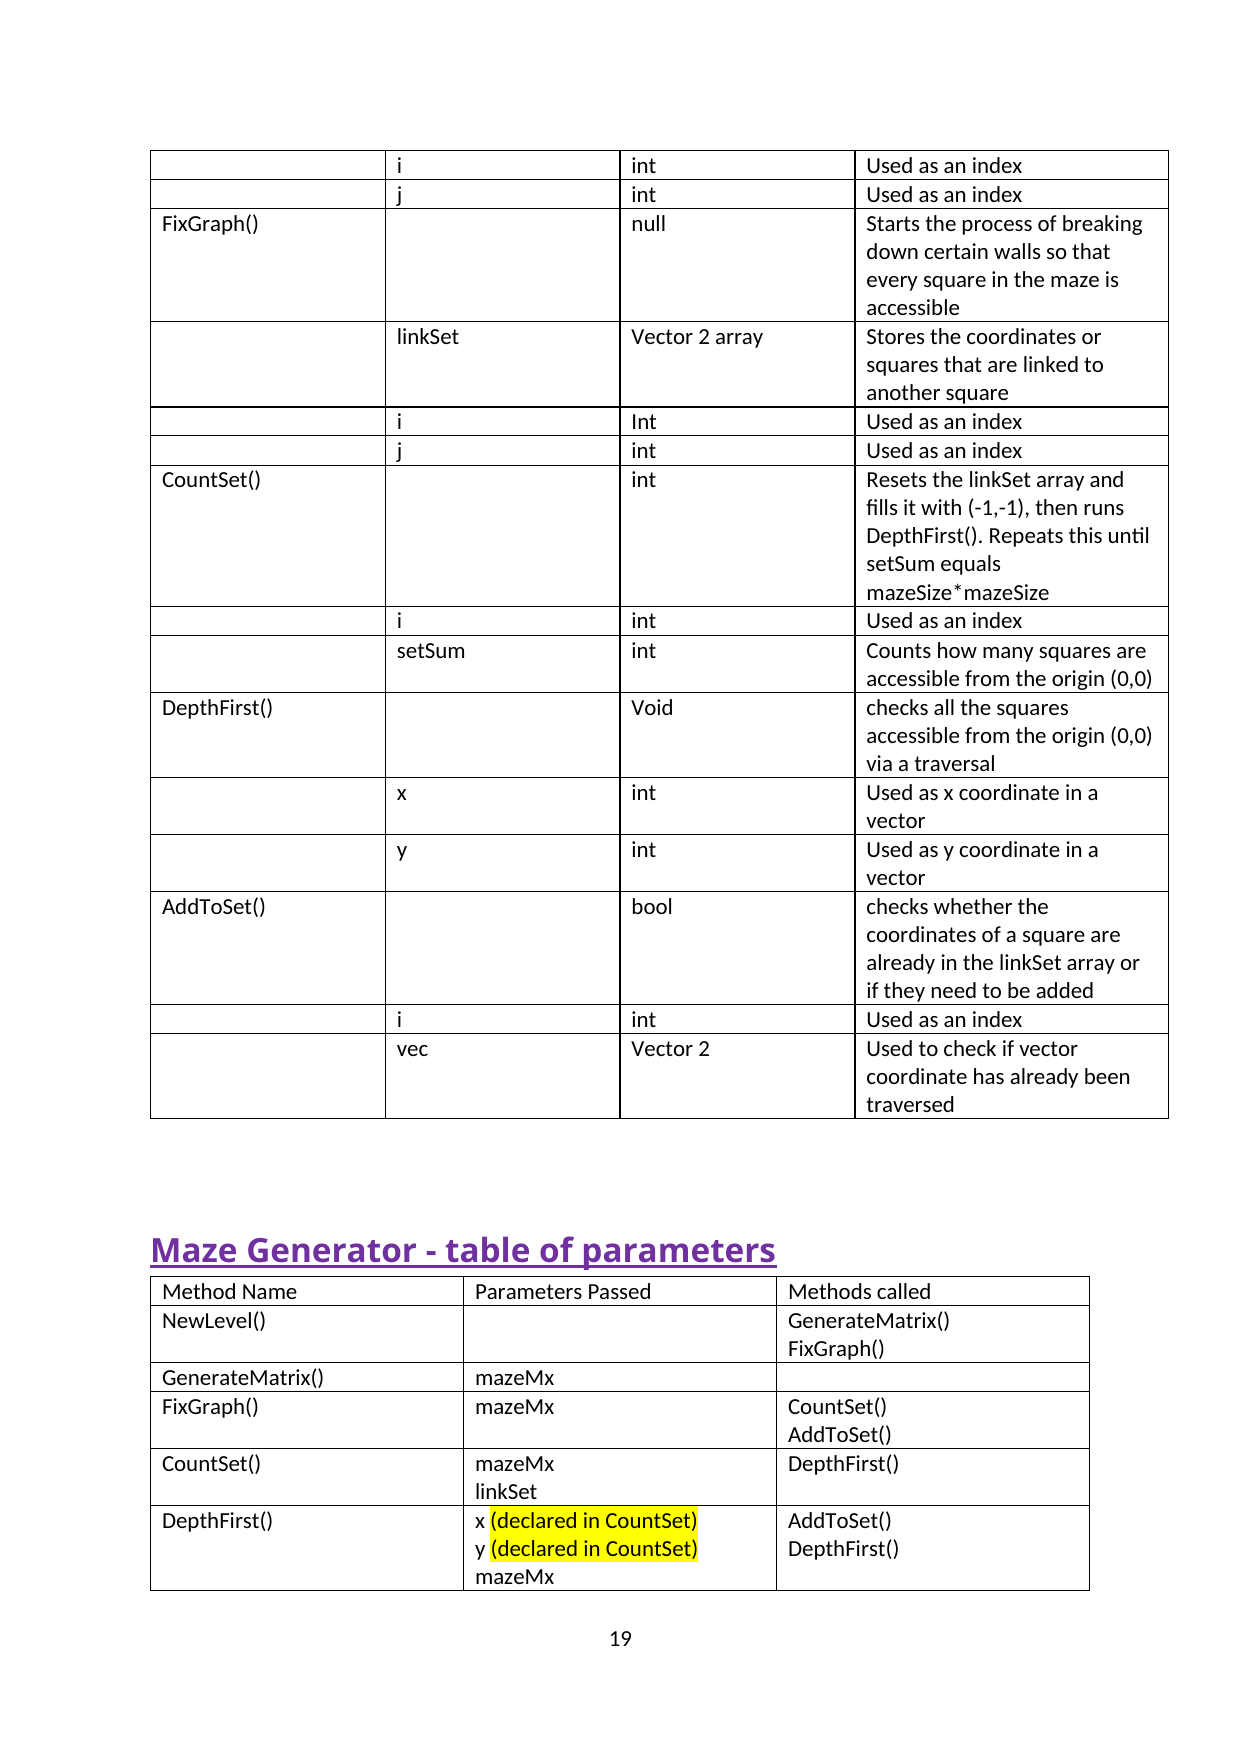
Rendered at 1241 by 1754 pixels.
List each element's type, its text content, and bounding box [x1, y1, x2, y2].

table_cell [151, 636, 385, 692]
table_cell GenerateMatrix() FixGraph() [777, 1306, 1089, 1362]
table_cell [151, 1005, 385, 1033]
table_cell int [621, 607, 854, 635]
table_cell Resets the linkSet array and fills it with (-1,-1), then runs DepthFirst(). Repeats this until setSum equals mazeSize*mazeSize [856, 466, 1168, 606]
table_cell DepthFirst() [151, 1506, 463, 1590]
table_cell Used as an index [856, 607, 1168, 635]
table_cell Void [621, 693, 854, 777]
table_cell Used as an index [856, 436, 1168, 464]
table_cell Vector 2 array [621, 322, 854, 406]
table_cell Used to check if vector coordinate has already been traversed [856, 1034, 1168, 1118]
table_cell Used as an index [856, 180, 1168, 208]
table_header Parameters Passed [464, 1277, 776, 1305]
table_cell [777, 1506, 1089, 1590]
table_cell checks whether the coordinates of a square are already in the linkSet array or if they need to be added [856, 892, 1168, 1004]
table_cell i [386, 151, 619, 179]
table_cell CountSet() [151, 466, 385, 606]
subtitle Maze Generator - table of parameters [150, 1227, 1090, 1272]
table_cell [386, 693, 619, 777]
table_cell [386, 209, 619, 321]
table_cell setSum [386, 636, 619, 692]
table_cell mazeMx [464, 1392, 776, 1448]
table_cell i [386, 1005, 619, 1033]
table_cell [151, 1034, 385, 1118]
table_cell Used as y coordinate in a vector [856, 835, 1168, 891]
table_cell GenerateMatrix() [151, 1363, 463, 1391]
table_cell checks all the squares accessible from the origin (0,0) via a traversal [856, 693, 1168, 777]
table_cell AddToSet() [151, 892, 385, 1004]
table_header Methods called [777, 1277, 1089, 1305]
table_cell mazeMx linkSet [464, 1449, 776, 1505]
table_cell x [386, 778, 619, 834]
table_cell linkSet [386, 322, 619, 406]
table_cell [151, 436, 385, 464]
table_cell int [621, 151, 854, 179]
table_cell j [386, 436, 619, 464]
table_cell [151, 778, 385, 834]
table_cell Vector 2 [621, 1034, 854, 1118]
table_cell FixGraph() [151, 1392, 463, 1448]
table_cell Used as x coordinate in a vector [856, 778, 1168, 834]
table_header Method Name [151, 1277, 463, 1305]
table_cell int [621, 436, 854, 464]
table_cell [151, 322, 385, 406]
table_cell [151, 180, 385, 208]
table_cell Used as an index [856, 151, 1168, 179]
table_cell [777, 1363, 1089, 1391]
table_cell [151, 607, 385, 635]
table_cell int [621, 466, 854, 606]
table_cell Stores the coordinates or squares that are linked to another square [856, 322, 1168, 406]
table_cell [386, 466, 619, 606]
table_cell [386, 892, 619, 1004]
table_cell int [621, 778, 854, 834]
table_cell null [621, 209, 854, 321]
table_cell CountSet() [151, 1449, 463, 1505]
table_cell mazeMx [464, 1363, 776, 1391]
table_cell int [621, 1005, 854, 1033]
table_cell NewLevel() [151, 1306, 463, 1362]
table_cell DepthFirst() [151, 693, 385, 777]
table_cell [464, 1306, 776, 1362]
table_cell Used as an index [856, 408, 1168, 435]
table_cell [151, 835, 385, 891]
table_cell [464, 1506, 776, 1590]
table_cell i [386, 408, 619, 435]
table_cell y [386, 835, 619, 891]
table_cell bool [621, 892, 854, 1004]
table_cell Counts how many squares are accessible from the origin (0,0) [856, 636, 1168, 692]
table_cell Used as an index [856, 1005, 1168, 1033]
table_cell FixGraph() [151, 209, 385, 321]
table_cell [151, 408, 385, 435]
table_cell Starts the process of breaking down certain walls so that every square in the maze is accessible [856, 209, 1168, 321]
table_cell Int [621, 408, 854, 435]
table_cell int [621, 180, 854, 208]
table_cell [151, 151, 385, 179]
table_cell vec [386, 1034, 619, 1118]
table_cell int [621, 636, 854, 692]
table_cell CountSet() AddToSet() [777, 1392, 1089, 1448]
table_cell DepthFirst() [777, 1449, 1089, 1505]
table_cell j [386, 180, 619, 208]
table_cell int [621, 835, 854, 891]
table_cell i [386, 607, 619, 635]
